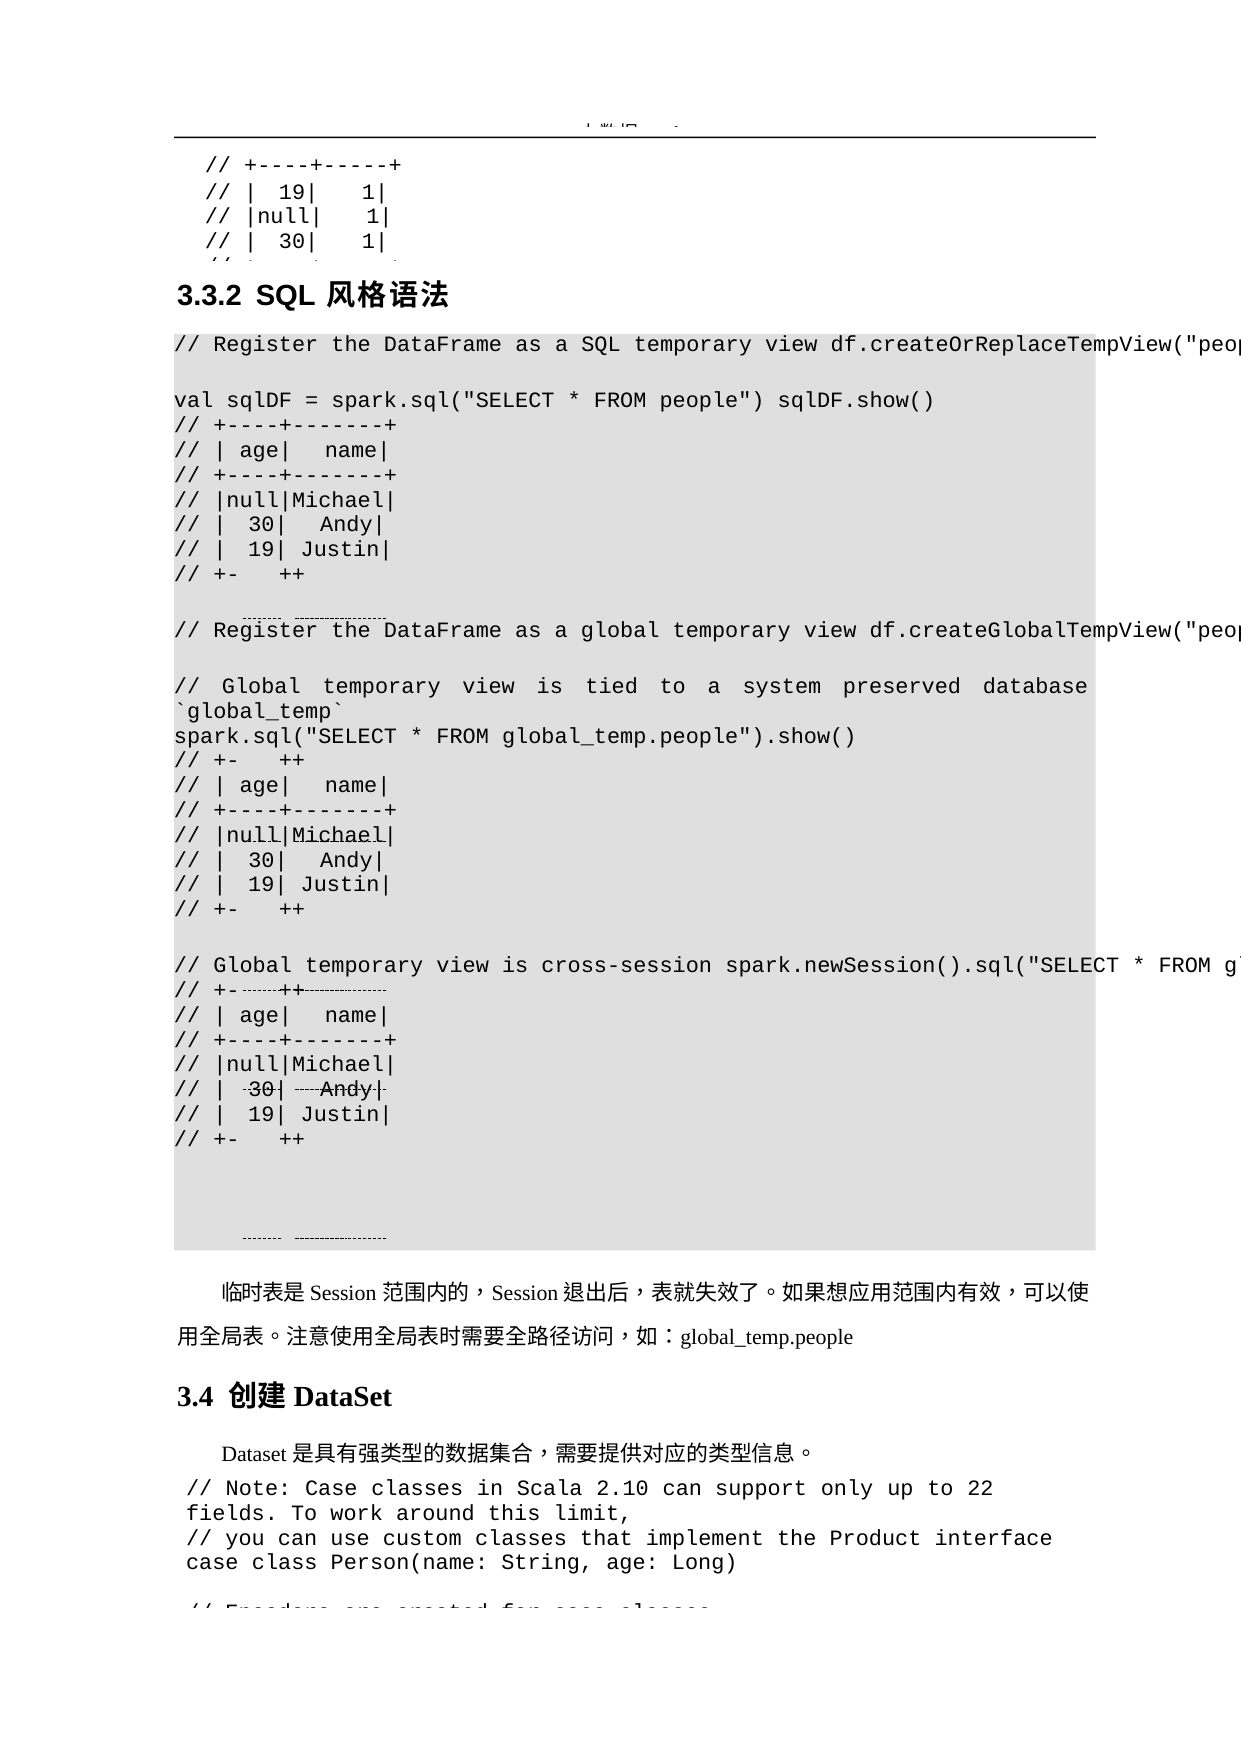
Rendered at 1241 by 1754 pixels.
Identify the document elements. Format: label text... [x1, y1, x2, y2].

text Dataset 是具有强类型的数据集合，需要提供对应的类型信息。 [221, 1437, 1159, 1467]
list 创建 DataSet [177, 1366, 1159, 1416]
list SQL 风格语法 [177, 274, 1159, 314]
text 临时表是 Session 范围内的，Session 退出后，表就失效了。如果想应用范围内有效，可以使用全局表。注意使用全局表时需要全路径访问，如：global_temp.people [177, 325, 1094, 1351]
